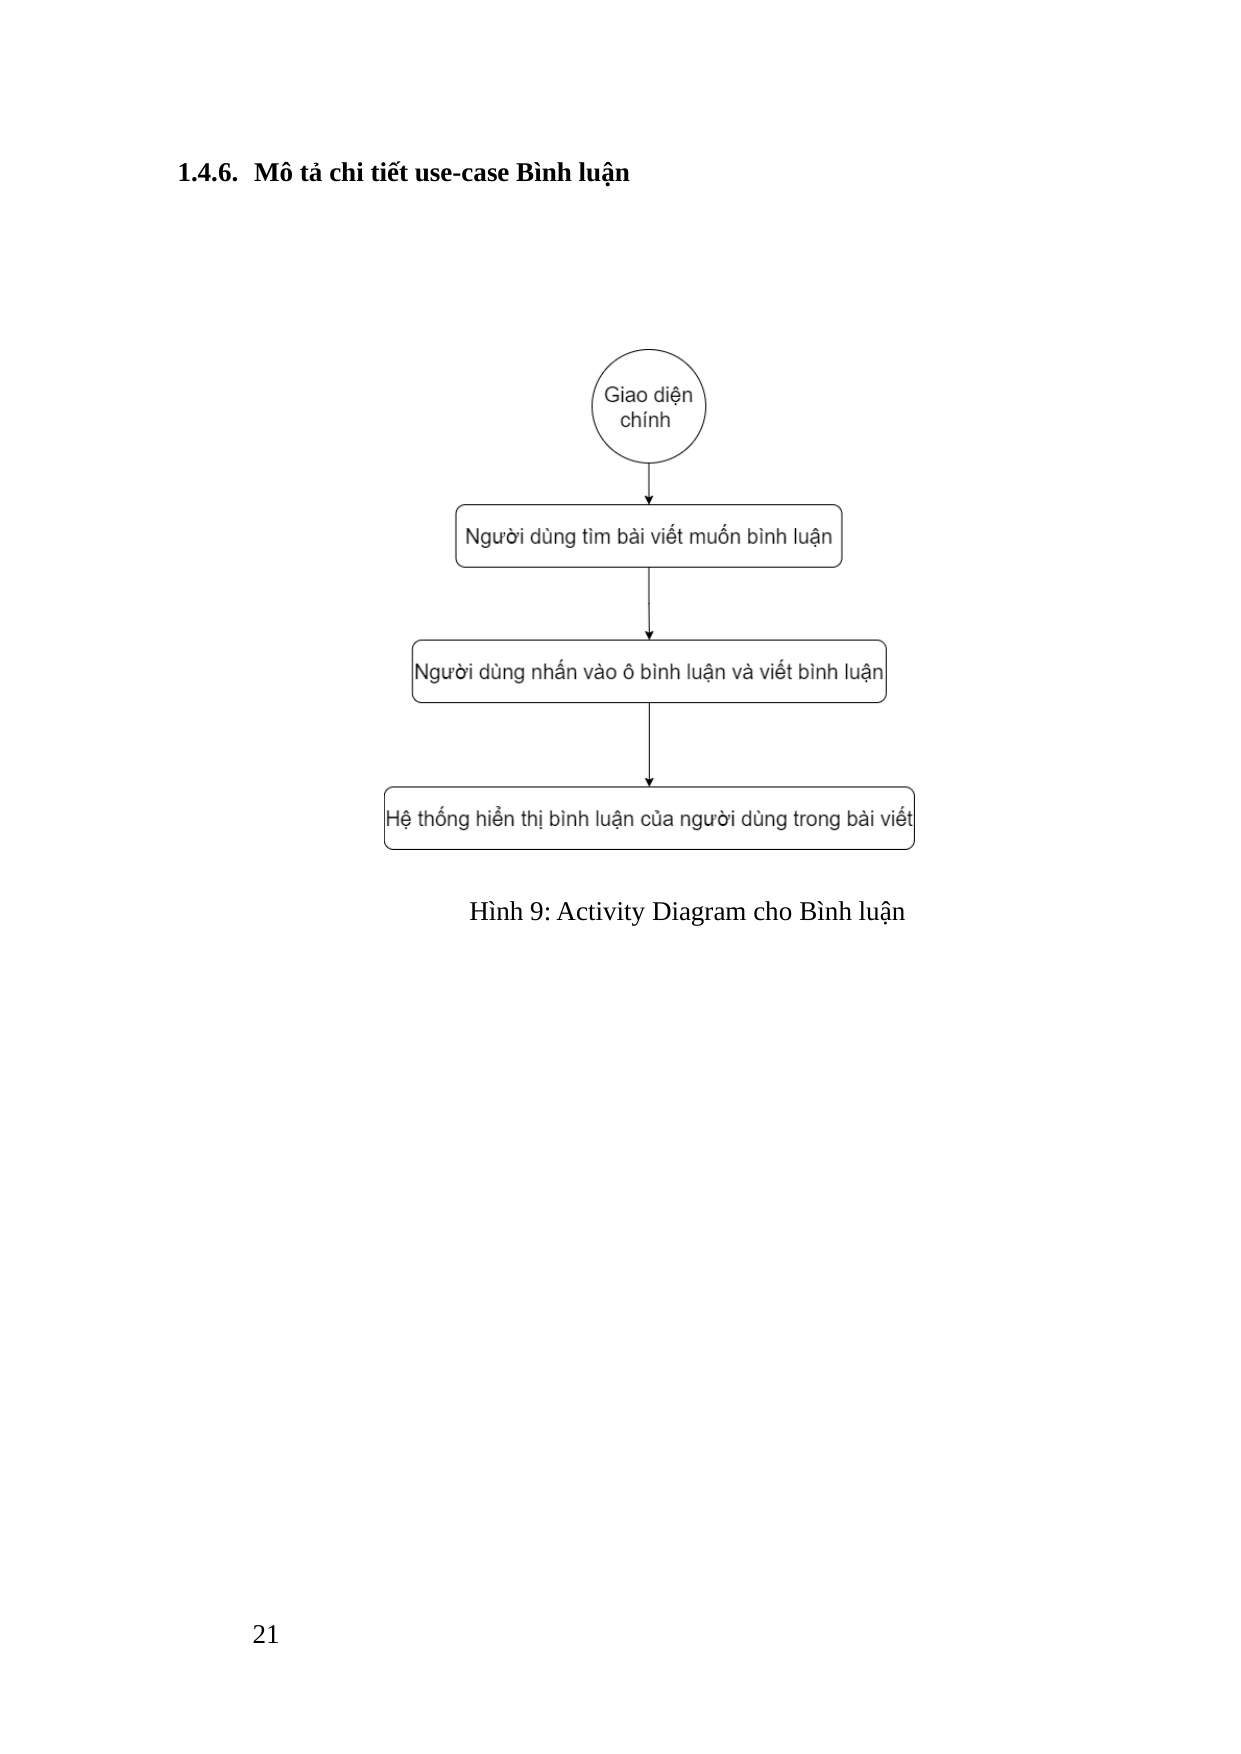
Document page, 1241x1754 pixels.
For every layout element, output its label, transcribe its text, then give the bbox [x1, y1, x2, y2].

picture [384, 349, 916, 850]
text Hình 9: Activity Diagram cho Bình luận [177, 895, 1122, 926]
subtitle Mô tả chi tiết use-case Bình luận [177, 156, 1122, 187]
